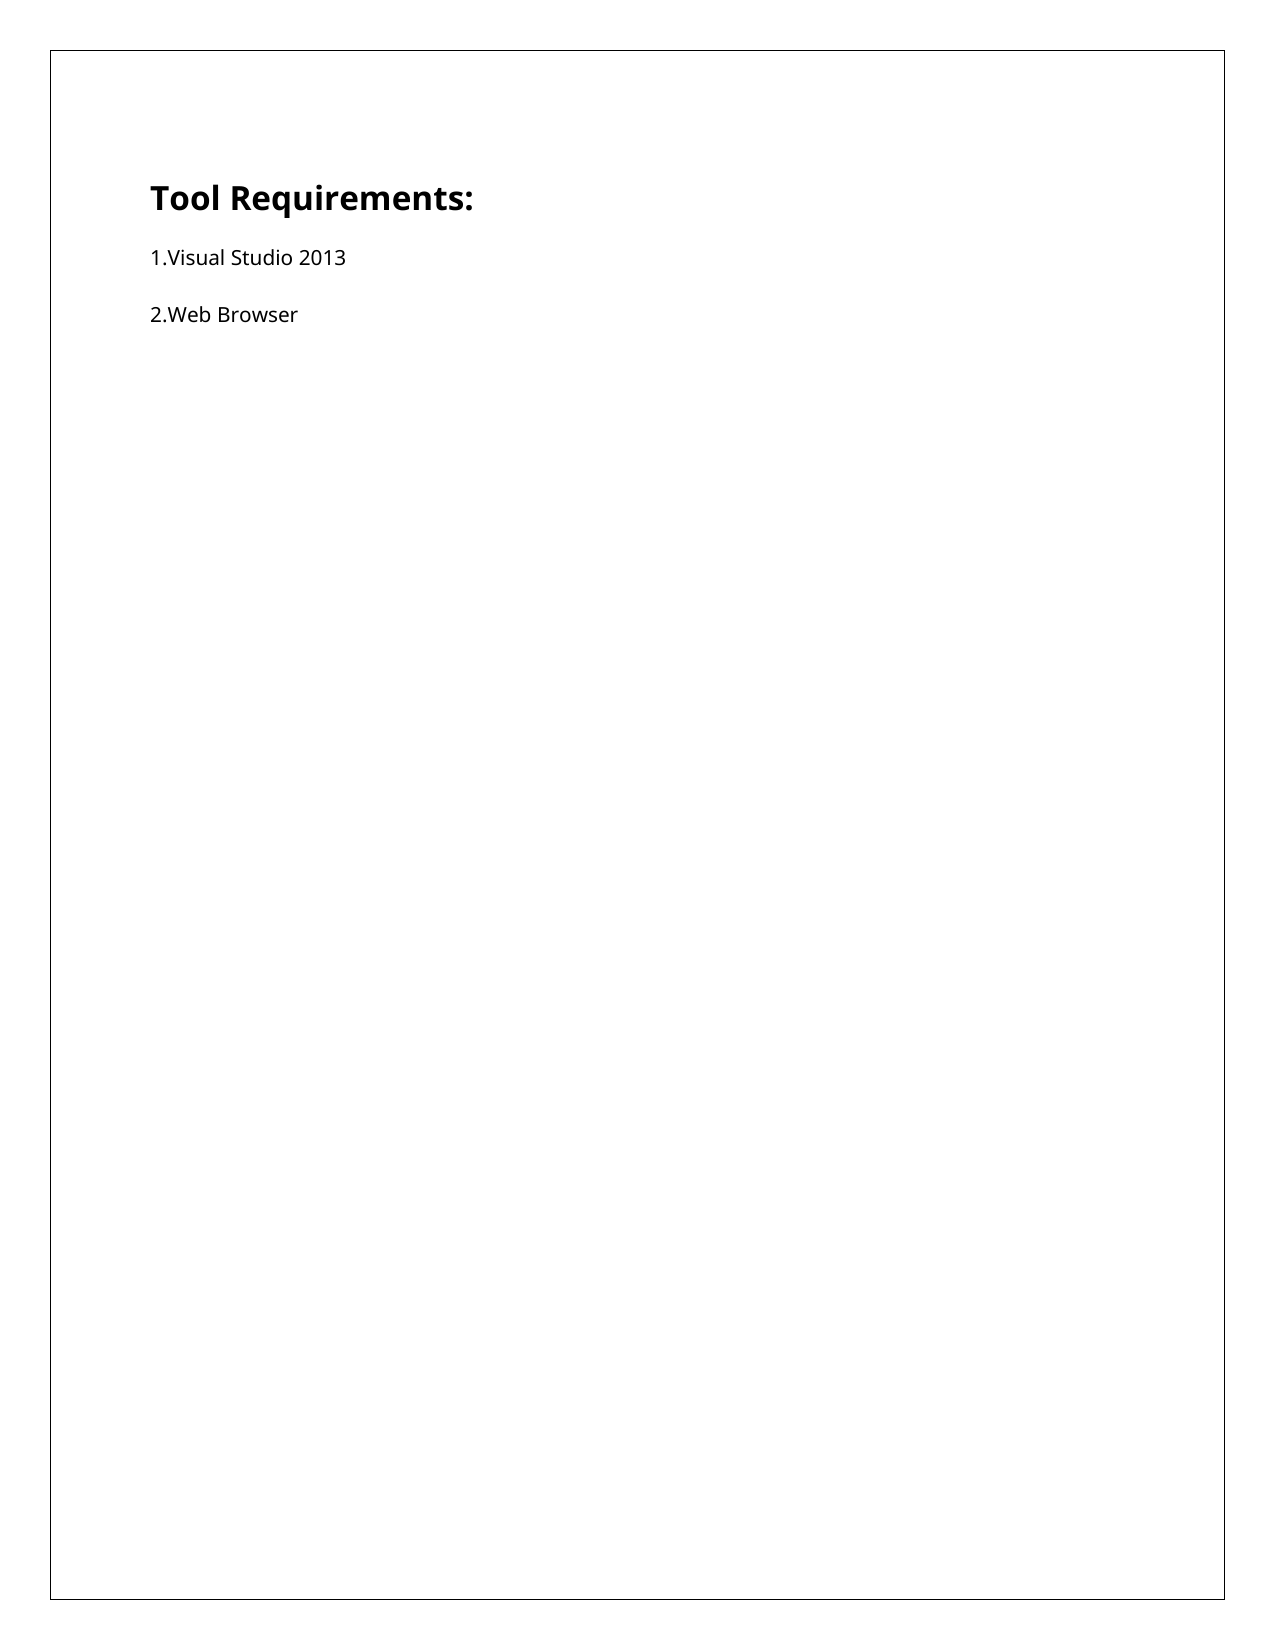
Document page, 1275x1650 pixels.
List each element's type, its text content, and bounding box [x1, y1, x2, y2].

text 2.Web Browser [150, 300, 1125, 328]
subtitle Tool Requirements: [150, 175, 1125, 220]
text 1.Visual Studio 2013 [150, 243, 1125, 272]
